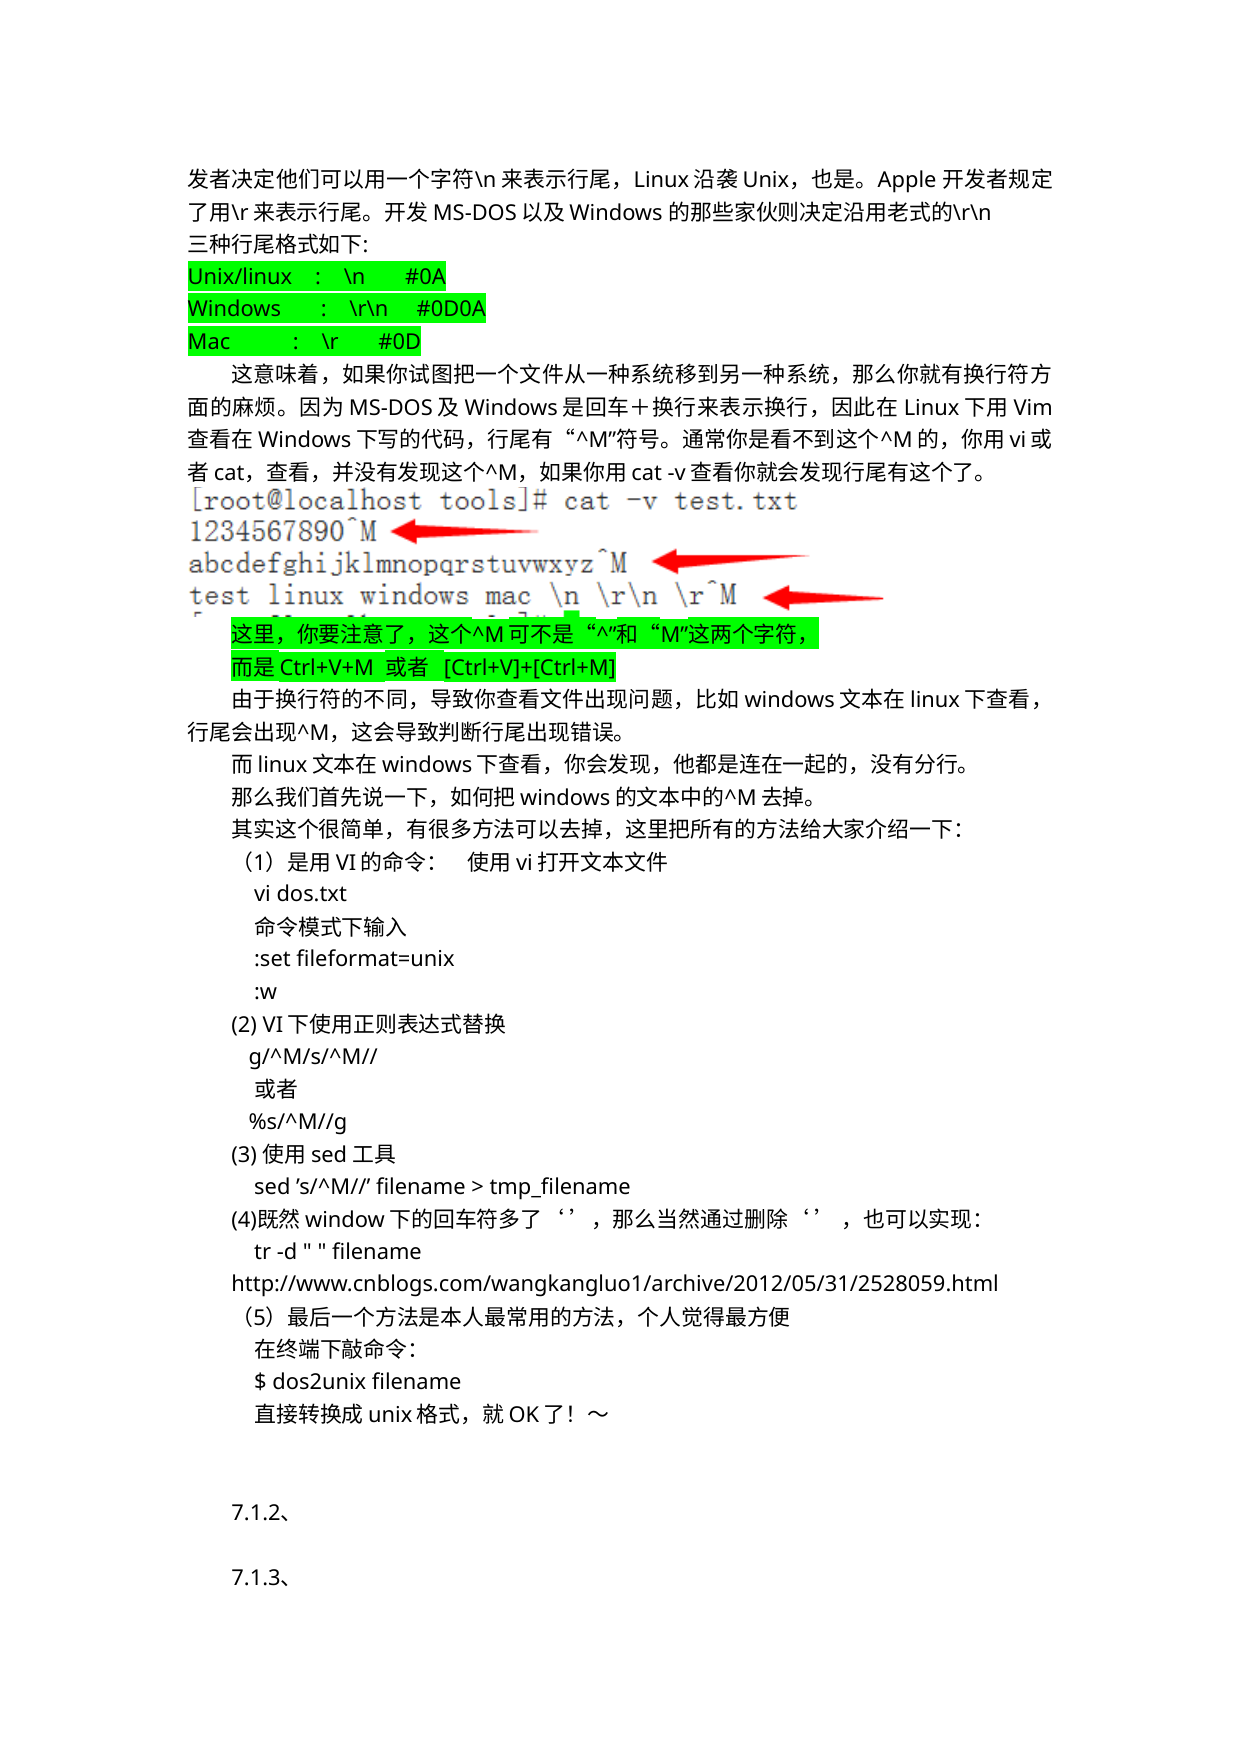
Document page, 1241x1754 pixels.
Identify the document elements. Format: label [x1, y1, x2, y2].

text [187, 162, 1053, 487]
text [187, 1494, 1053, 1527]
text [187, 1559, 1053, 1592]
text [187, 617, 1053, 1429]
picture [187, 487, 910, 617]
